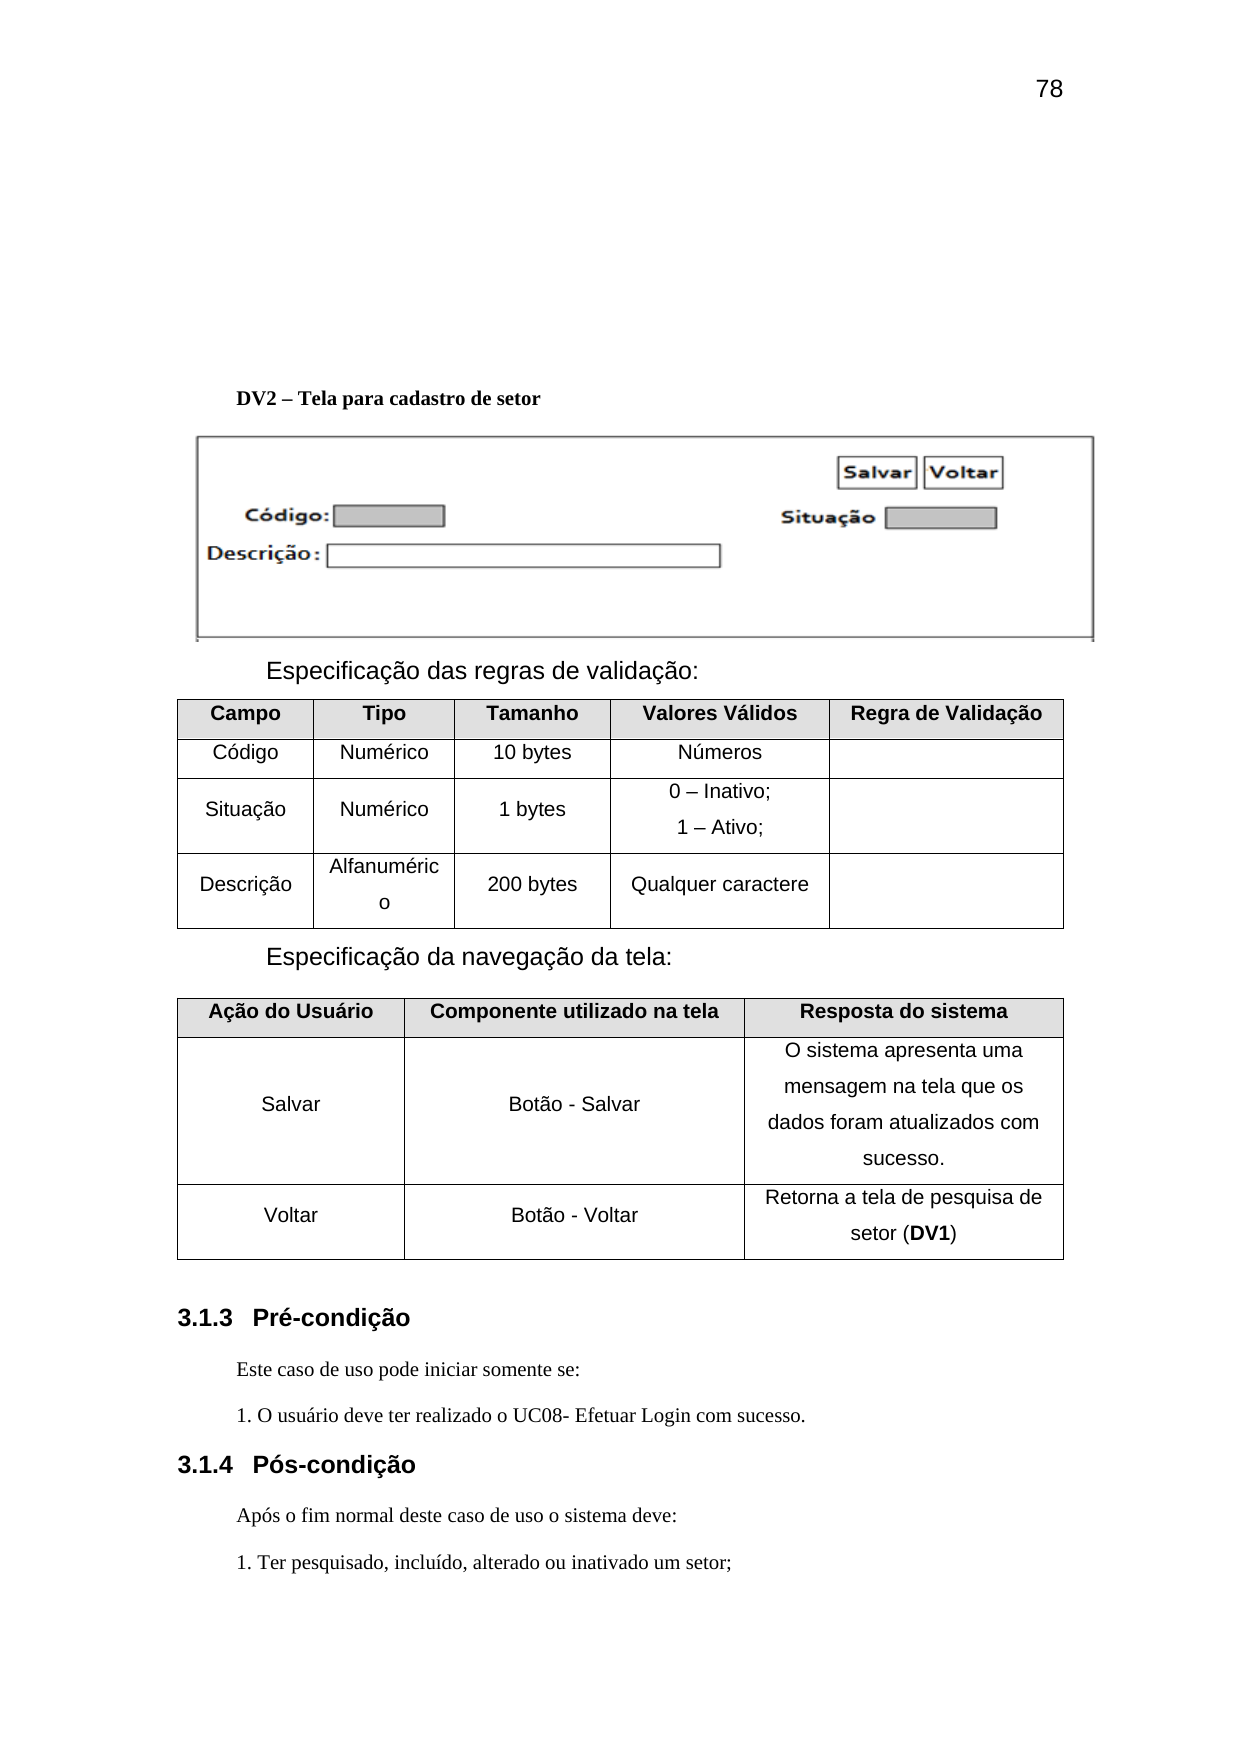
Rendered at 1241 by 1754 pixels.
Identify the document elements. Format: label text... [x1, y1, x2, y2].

text DV2 – Tela para cadastro de setor [177, 386, 1063, 410]
text Após o fim normal deste caso de uso o sistema deve: [177, 1503, 1063, 1527]
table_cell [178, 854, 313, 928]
text Especificação das regras de validação: [266, 656, 1063, 685]
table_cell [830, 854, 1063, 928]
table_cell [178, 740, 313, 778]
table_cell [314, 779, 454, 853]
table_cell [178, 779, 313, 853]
text Especificação da navegação da tela: [177, 942, 1063, 971]
text 1. Ter pesquisado, incluído, alterado ou inativado um setor; [177, 1549, 1063, 1574]
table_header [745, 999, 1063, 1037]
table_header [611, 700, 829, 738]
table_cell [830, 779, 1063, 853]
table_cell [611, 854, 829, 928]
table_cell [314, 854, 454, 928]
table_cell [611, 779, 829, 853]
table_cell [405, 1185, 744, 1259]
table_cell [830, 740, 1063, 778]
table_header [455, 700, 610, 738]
text Este caso de uso pode iniciar somente se: [177, 1357, 1063, 1381]
text Pré-condição [177, 1303, 1063, 1332]
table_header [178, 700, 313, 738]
text 1. O usuário deve ter realizado o UC08- Efetuar Login com sucesso. [177, 1403, 1063, 1427]
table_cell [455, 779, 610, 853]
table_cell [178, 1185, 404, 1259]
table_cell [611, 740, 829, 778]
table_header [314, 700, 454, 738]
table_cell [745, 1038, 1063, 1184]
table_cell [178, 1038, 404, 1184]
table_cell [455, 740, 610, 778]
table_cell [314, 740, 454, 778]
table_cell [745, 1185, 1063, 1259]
picture [177, 432, 1107, 642]
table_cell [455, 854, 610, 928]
text Pós-condição [177, 1449, 1063, 1478]
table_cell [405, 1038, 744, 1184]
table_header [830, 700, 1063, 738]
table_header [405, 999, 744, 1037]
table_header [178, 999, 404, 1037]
